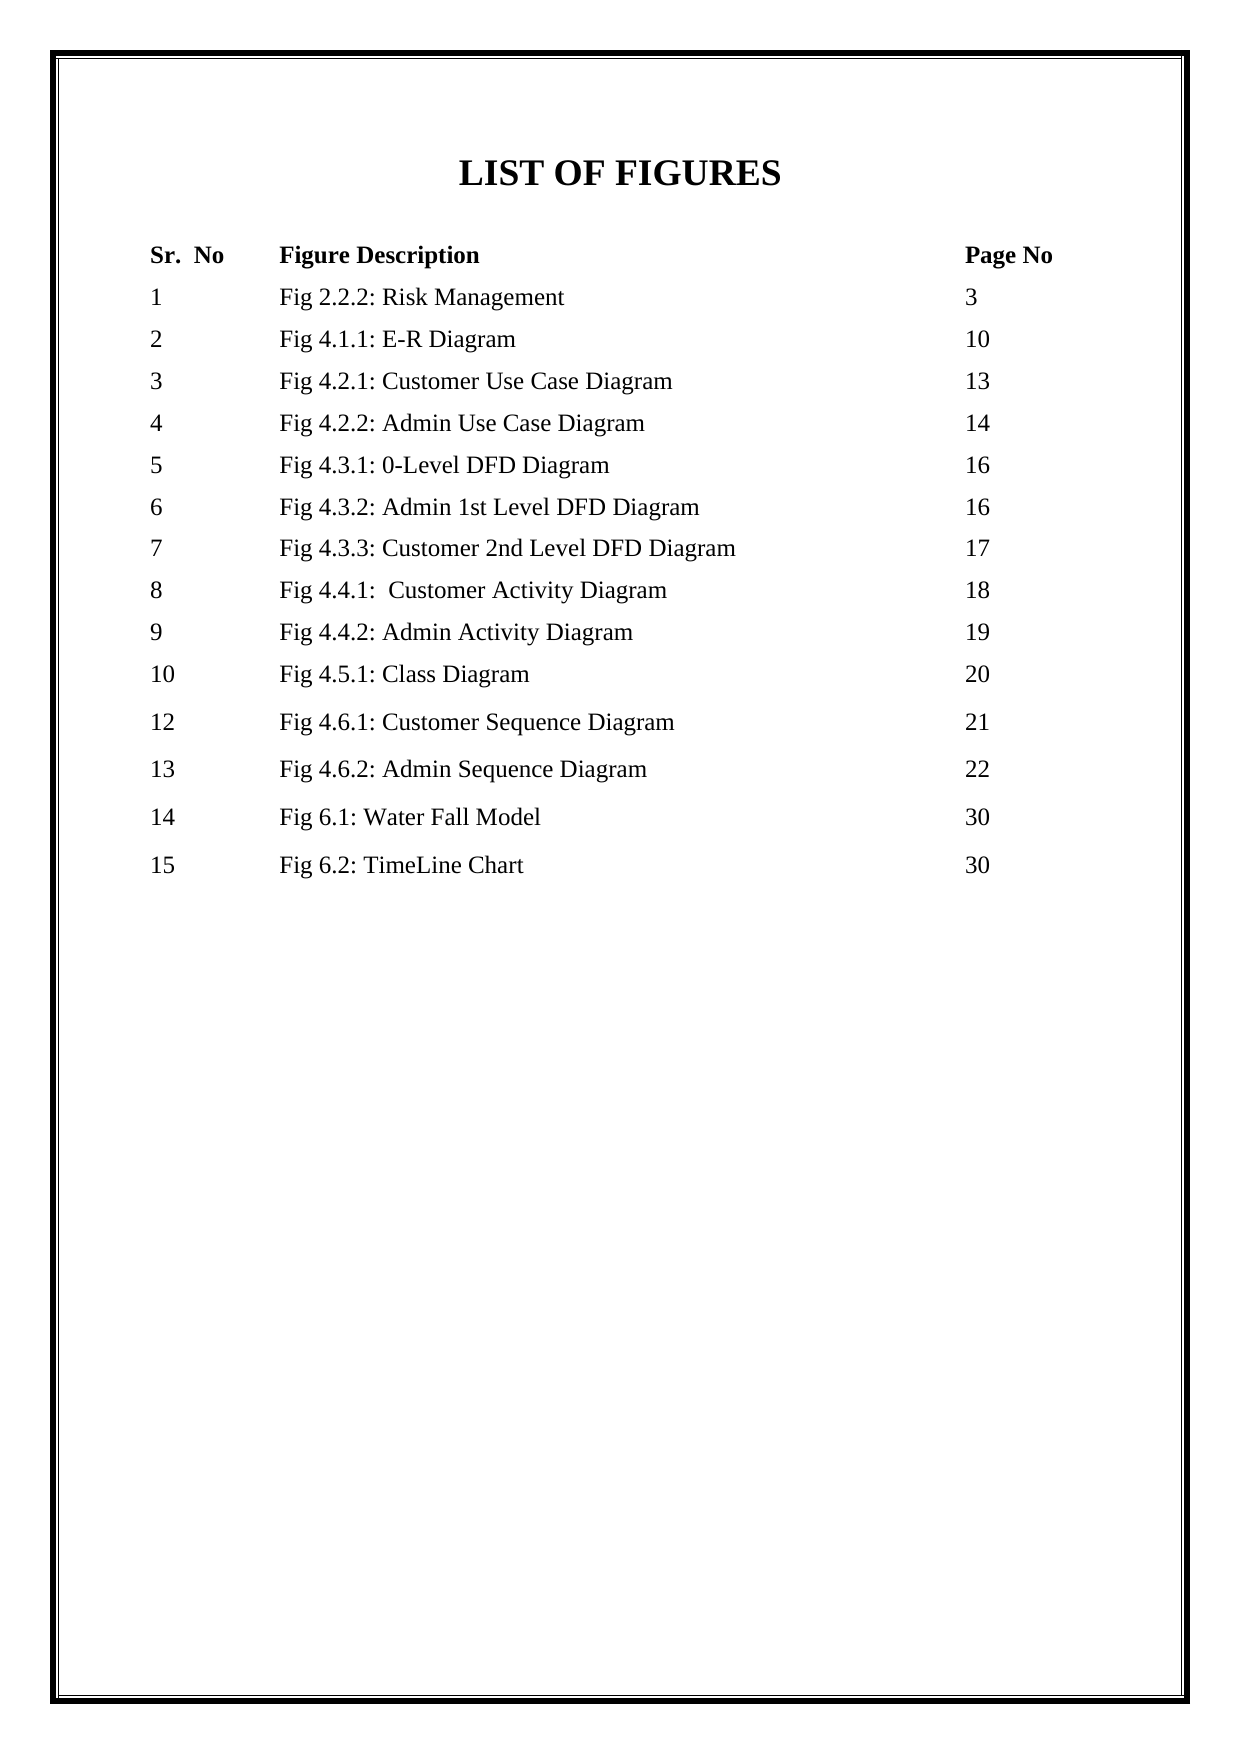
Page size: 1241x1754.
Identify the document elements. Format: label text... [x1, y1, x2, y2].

table_cell 7 [139, 534, 268, 575]
table_cell Fig 4.1.1: E-R Diagram [268, 324, 953, 366]
table_cell 17 [954, 534, 1101, 575]
table_cell 10 [954, 324, 1101, 366]
table_cell Fig 4.6.2: Admin Sequence Diagram [268, 755, 953, 802]
table_cell Fig 6.2: TimeLine Chart [268, 850, 953, 898]
table_cell 14 [139, 802, 268, 850]
table_cell Fig 4.4.2: Admin Activity Diagram [268, 617, 953, 659]
table_header Sr. No [139, 240, 268, 282]
table_cell 13 [139, 755, 268, 802]
table_cell 21 [954, 707, 1101, 754]
table_header Figure Description [268, 240, 953, 282]
table_header Page No [954, 240, 1101, 282]
table_cell 5 [139, 450, 268, 492]
table_cell Fig 4.5.1: Class Diagram [268, 659, 953, 707]
table_cell 13 [954, 366, 1101, 408]
table_cell Fig 4.3.1: 0-Level DFD Diagram [268, 450, 953, 492]
table_cell Fig 4.3.2: Admin 1st Level DFD Diagram [268, 492, 953, 533]
table_cell 16 [954, 492, 1101, 533]
table_cell 3 [954, 282, 1101, 324]
table_cell 15 [139, 850, 268, 898]
table_cell 8 [139, 575, 268, 617]
table_cell Fig 4.2.1: Customer Use Case Diagram [268, 366, 953, 408]
table_cell 19 [954, 617, 1101, 659]
table_cell 4 [139, 408, 268, 450]
table_cell 22 [954, 755, 1101, 802]
table_cell Fig 4.4.1: Customer Activity Diagram [268, 575, 953, 617]
table_cell 1 [139, 282, 268, 324]
table_cell 30 [954, 802, 1101, 850]
table_cell 2 [139, 324, 268, 366]
table_cell 3 [139, 366, 268, 408]
table_cell 20 [954, 659, 1101, 707]
table_cell 18 [954, 575, 1101, 617]
table_cell 9 [139, 617, 268, 659]
table_cell 6 [139, 492, 268, 533]
table_cell 10 [139, 659, 268, 707]
table_cell Fig 4.3.3: Customer 2nd Level DFD Diagram [268, 534, 953, 575]
table_cell 12 [139, 707, 268, 754]
table_cell 30 [954, 850, 1101, 898]
table_cell 16 [954, 450, 1101, 492]
text LIST OF FIGURES [150, 150, 1090, 193]
table_cell Fig 6.1: Water Fall Model [268, 802, 953, 850]
table_cell Fig 4.6.1: Customer Sequence Diagram [268, 707, 953, 754]
table_cell Fig 2.2.2: Risk Management [268, 282, 953, 324]
table_cell 14 [954, 408, 1101, 450]
table_cell Fig 4.2.2: Admin Use Case Diagram [268, 408, 953, 450]
